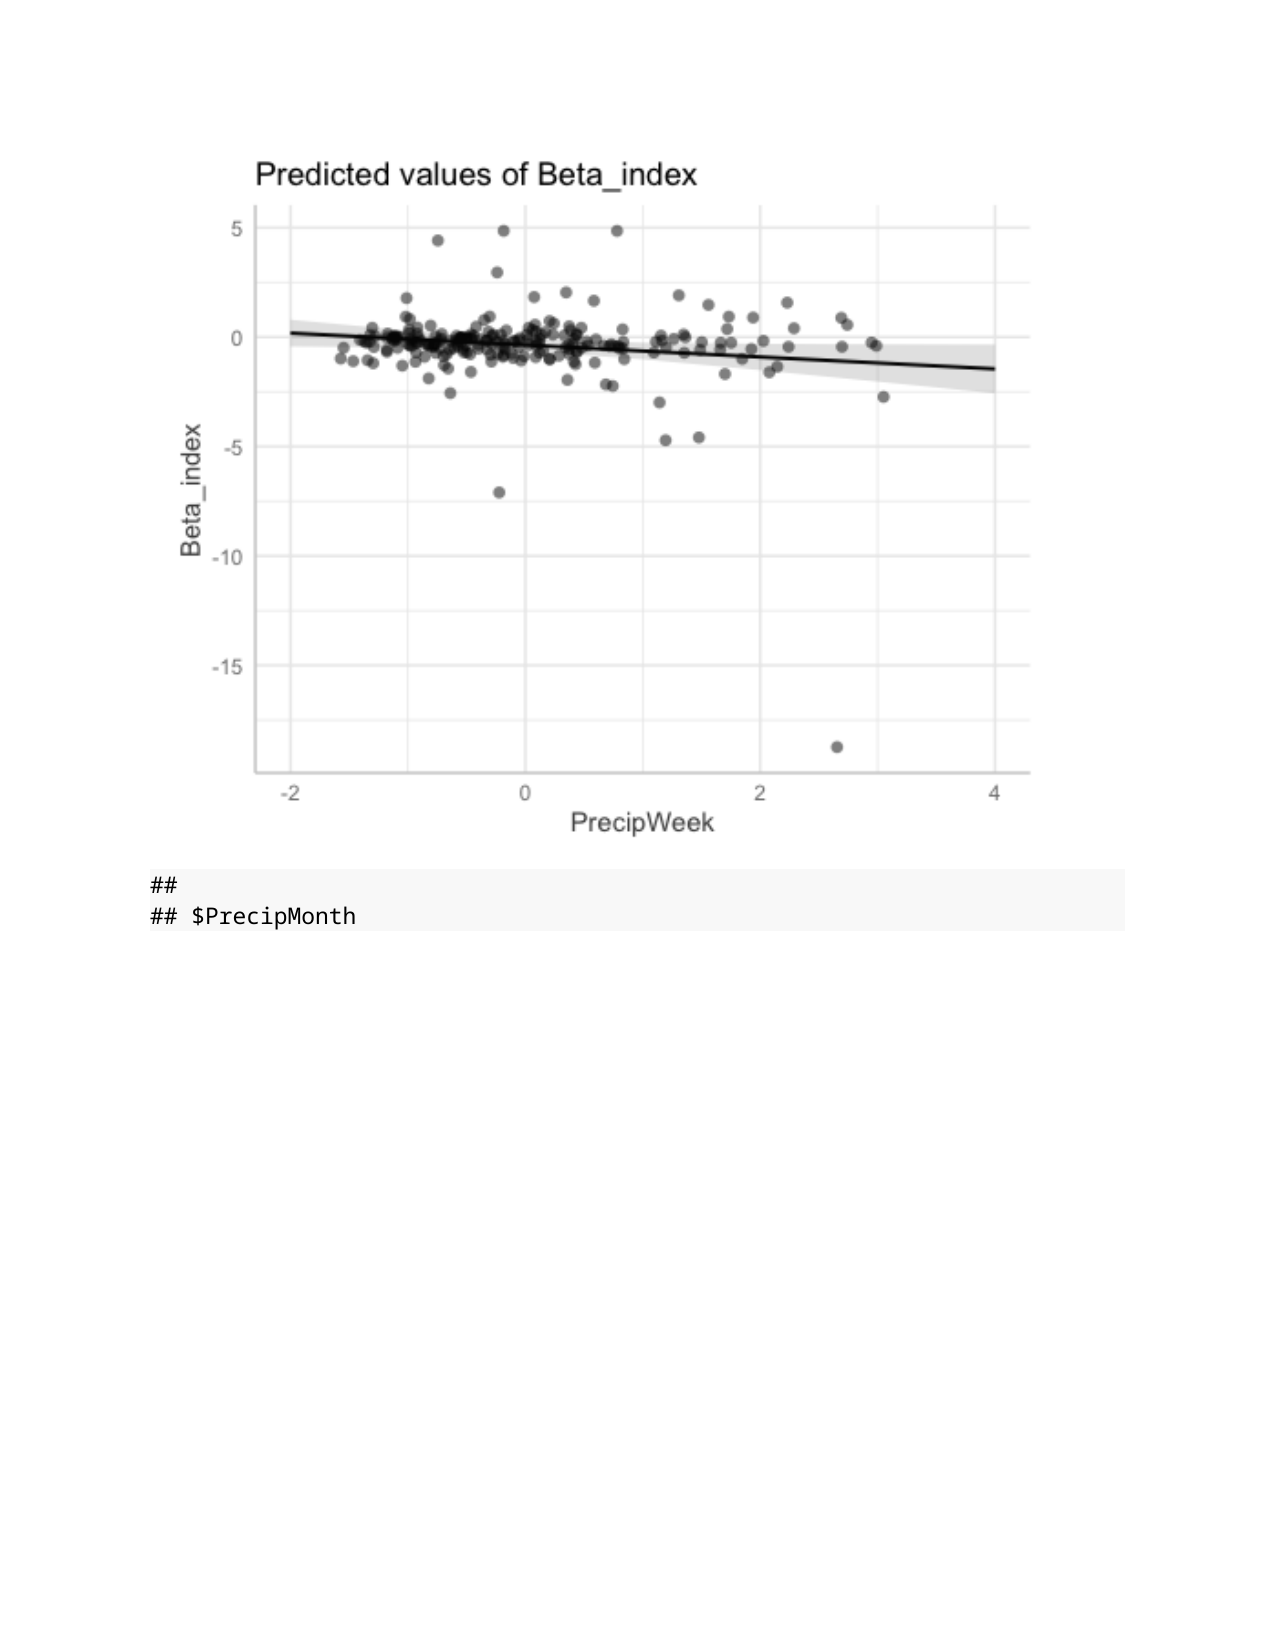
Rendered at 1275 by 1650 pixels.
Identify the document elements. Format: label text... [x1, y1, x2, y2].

text ## ## $PrecipMonth [150, 869, 1125, 931]
picture [168, 150, 1044, 850]
